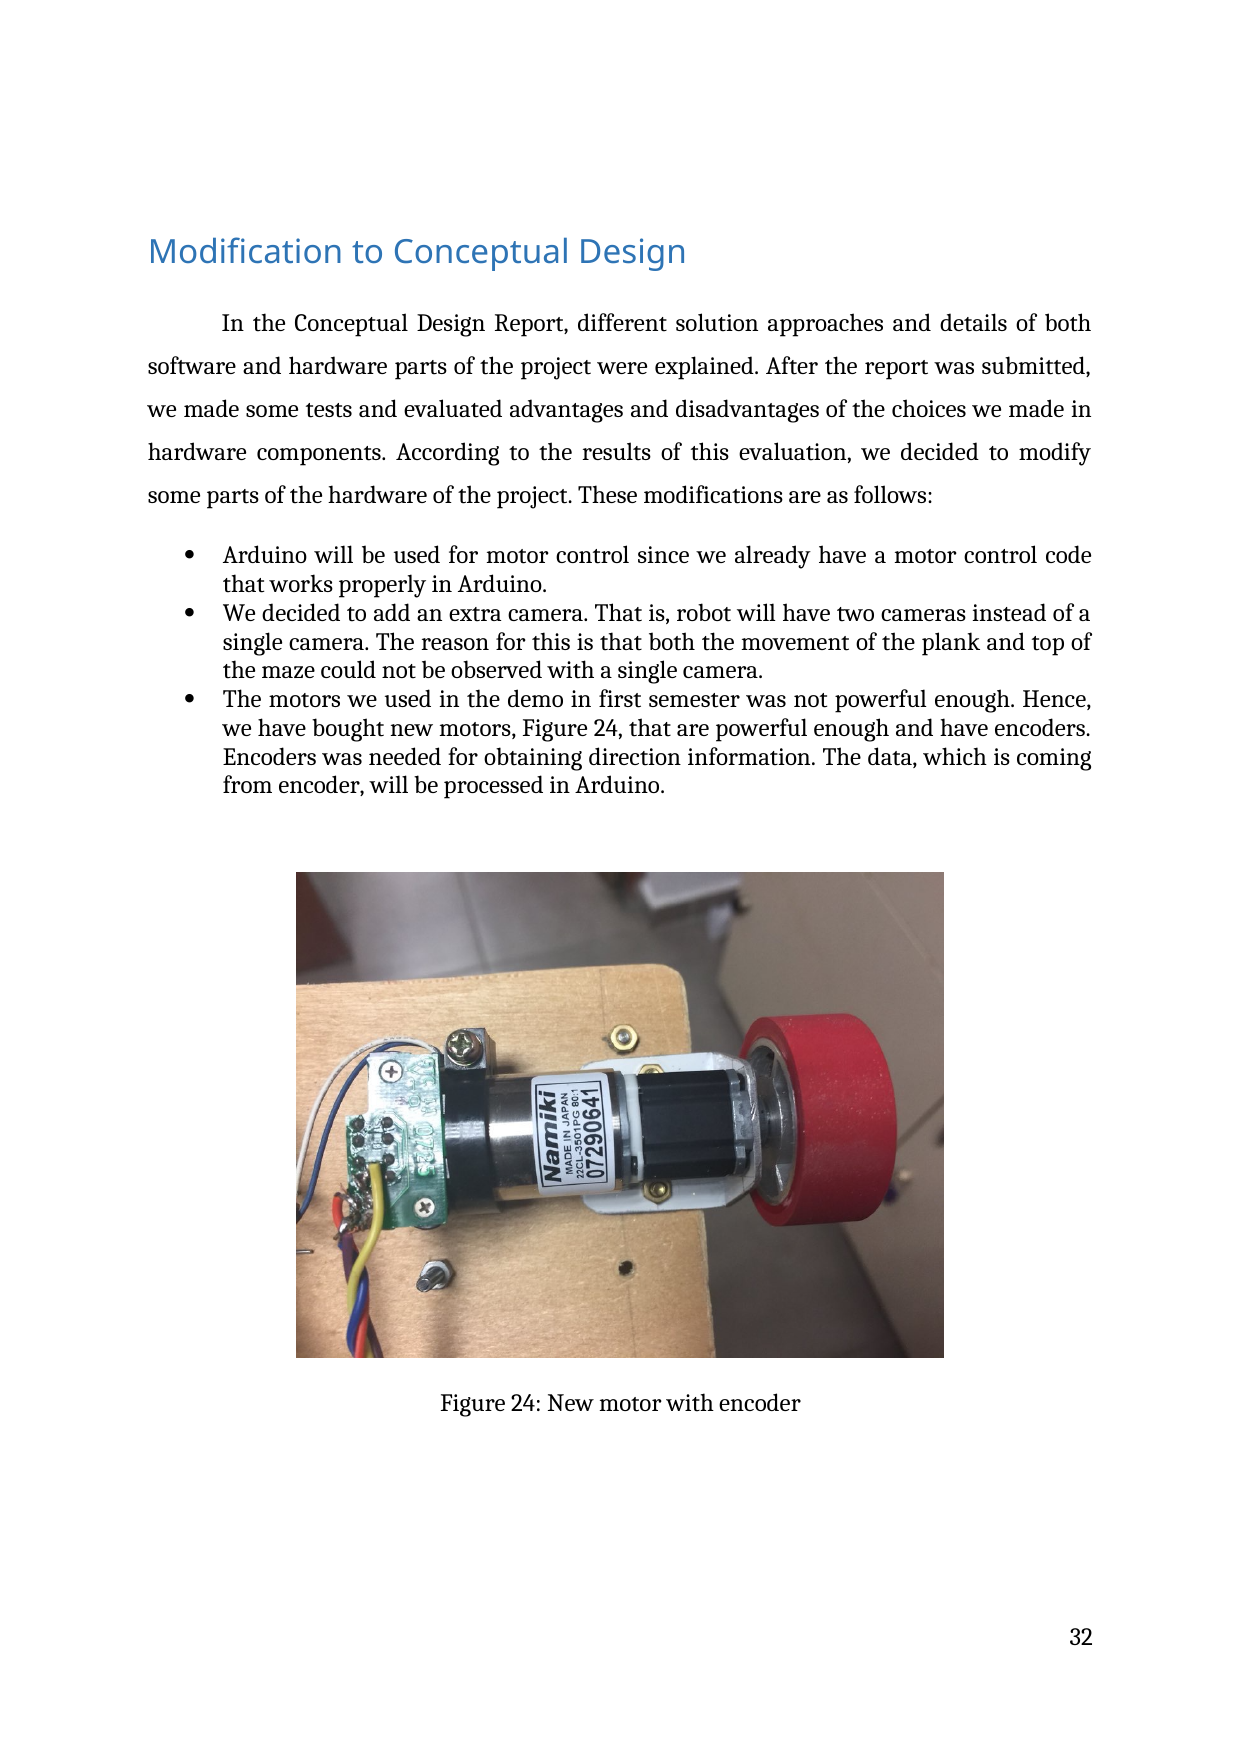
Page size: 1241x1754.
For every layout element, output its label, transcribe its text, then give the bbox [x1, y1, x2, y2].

text In the Conceptual Design Report, different solution approaches and details of both software and hardware parts of the project were explained. After the report was submitted, we made some tests and evaluated advantages and disadvantages of the choices we made in hardware components. According to the results of this evaluation, we decided to modify some parts of the hardware of the project. These modifications are as follows: [148, 309, 1093, 510]
list The motors we used in the demo in first semester was not powerful enough. Hence, we have bought new motors, Figure 24, that are powerful enough and have encoders. Encoders was needed for obtaining direction information. The data, which is coming from encoder, will be processed in Arduino. [185, 685, 1093, 800]
picture [296, 872, 944, 1358]
subtitle Modification to Conceptual Design [148, 228, 1093, 274]
list We decided to add an extra camera. That is, robot will have two cameras instead of a single camera. The reason for this is that both the movement of the plank and top of the maze could not be observed with a single camera. [185, 599, 1093, 685]
list Arduino will be used for motor control since we already have a motor control code that works properly in Arduino. [185, 541, 1093, 599]
text Figure 24: New motor with encoder [148, 1389, 1093, 1418]
